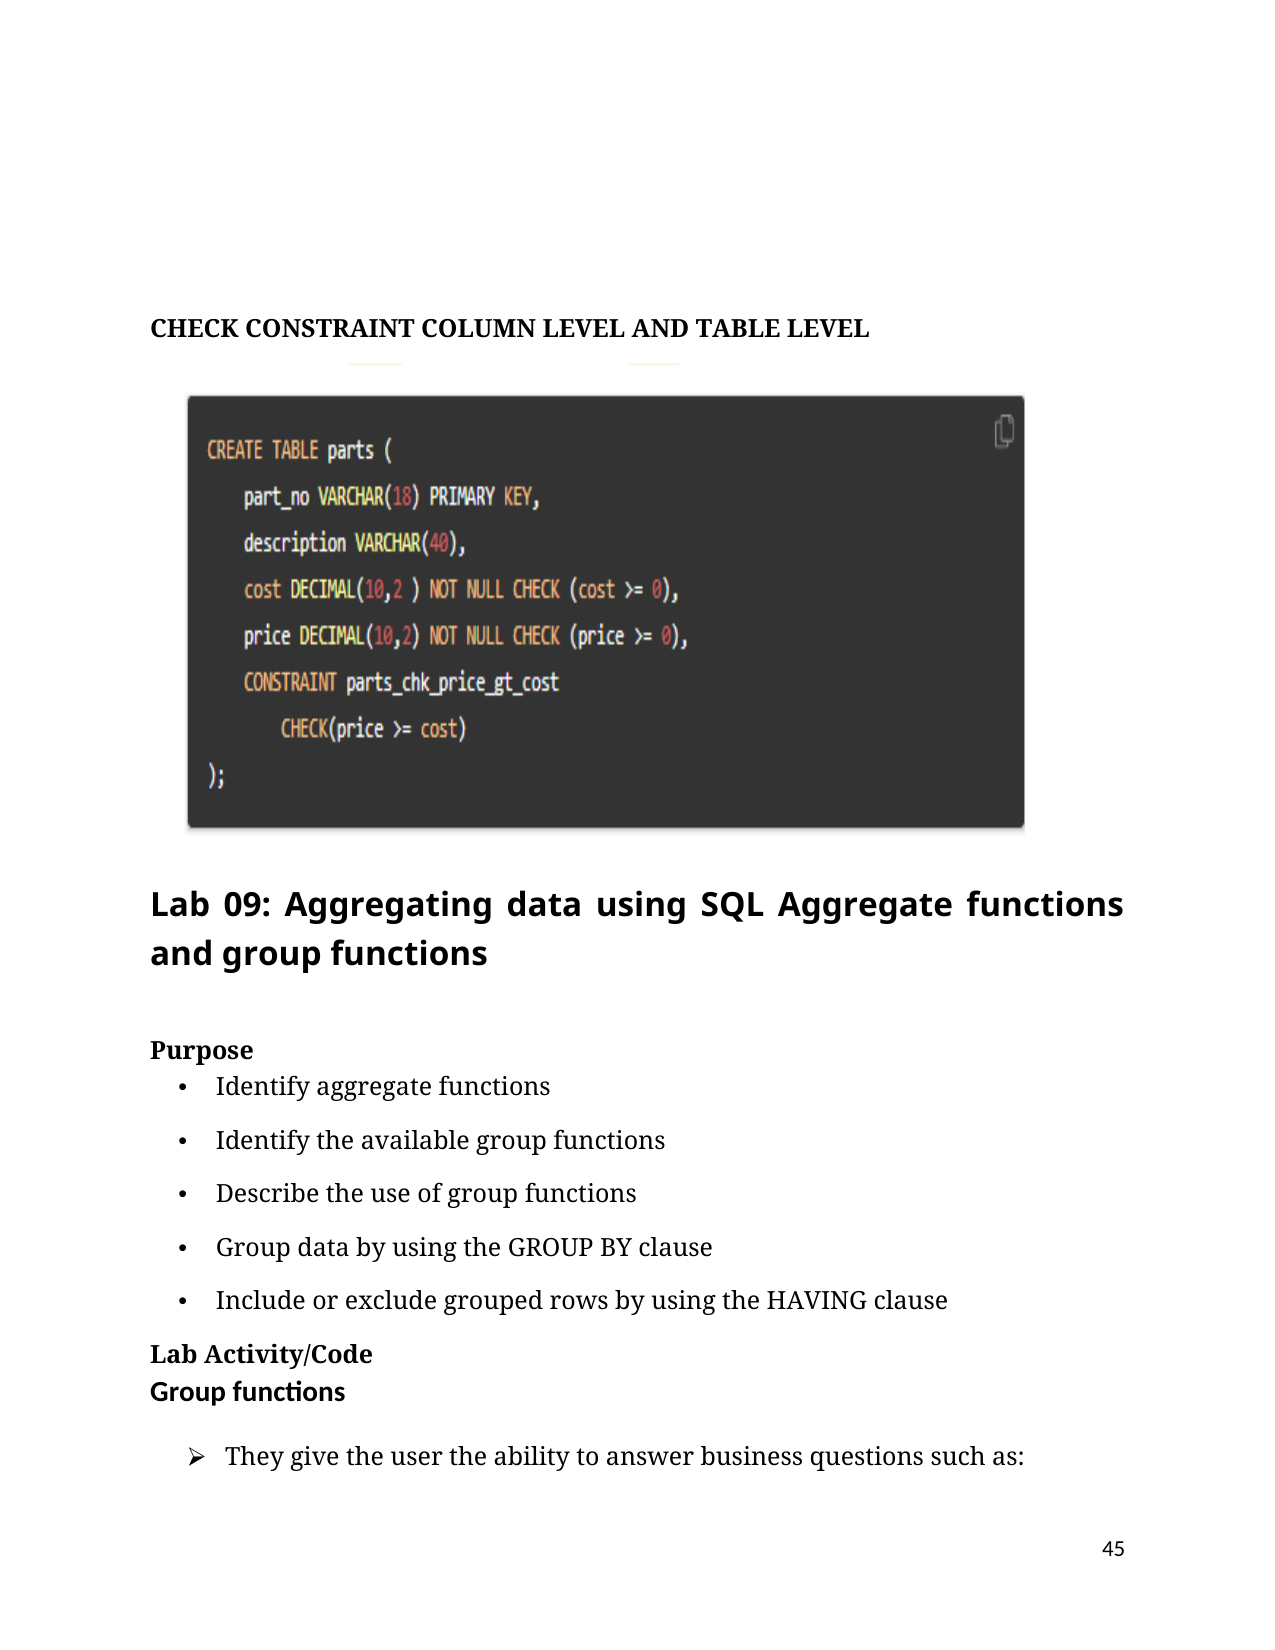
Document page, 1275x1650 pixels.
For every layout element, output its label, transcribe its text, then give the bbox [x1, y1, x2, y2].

subtitle Purpose [150, 1032, 1125, 1066]
list Identify aggregate functions [178, 1069, 1125, 1103]
picture [150, 363, 1025, 854]
subtitle Lab 09: Aggregating data using SQL Aggregate functions and group functions [150, 881, 1125, 975]
subtitle Lab Activity/Code [150, 1336, 1125, 1370]
text CHECK CONSTRAINT COLUMN LEVEL AND TABLE LEVEL [150, 310, 1125, 344]
list Describe the use of group functions [178, 1176, 1125, 1210]
list Identify the available group functions [178, 1122, 1125, 1157]
list Group data by using the GROUP BY clause [178, 1229, 1125, 1263]
list Include or exclude grouped rows by using the HAVING clause [178, 1283, 1125, 1317]
list They give the user the ability to answer business questions such as: [187, 1428, 1125, 1479]
text Group functions [150, 1373, 1125, 1409]
